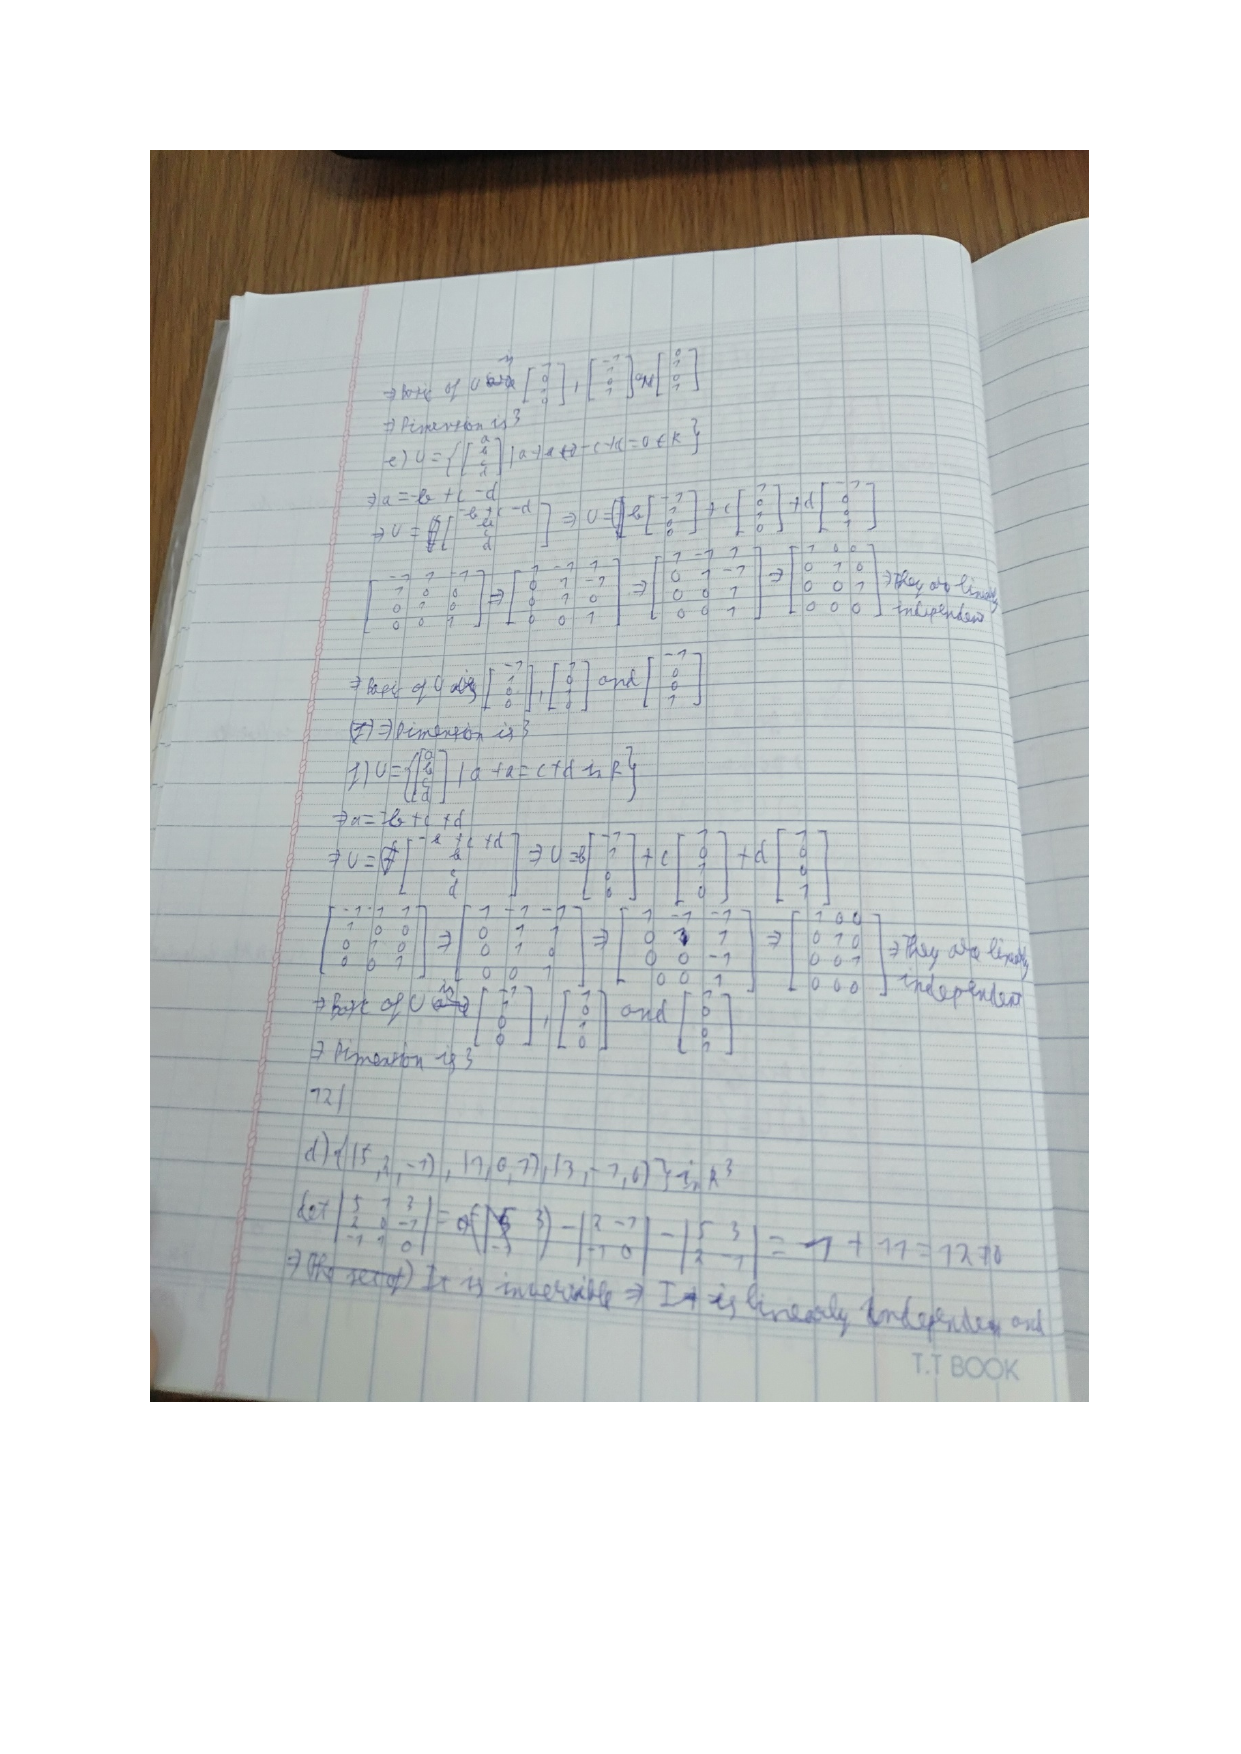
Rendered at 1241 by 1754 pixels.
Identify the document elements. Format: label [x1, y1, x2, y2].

picture [150, 150, 1089, 1402]
